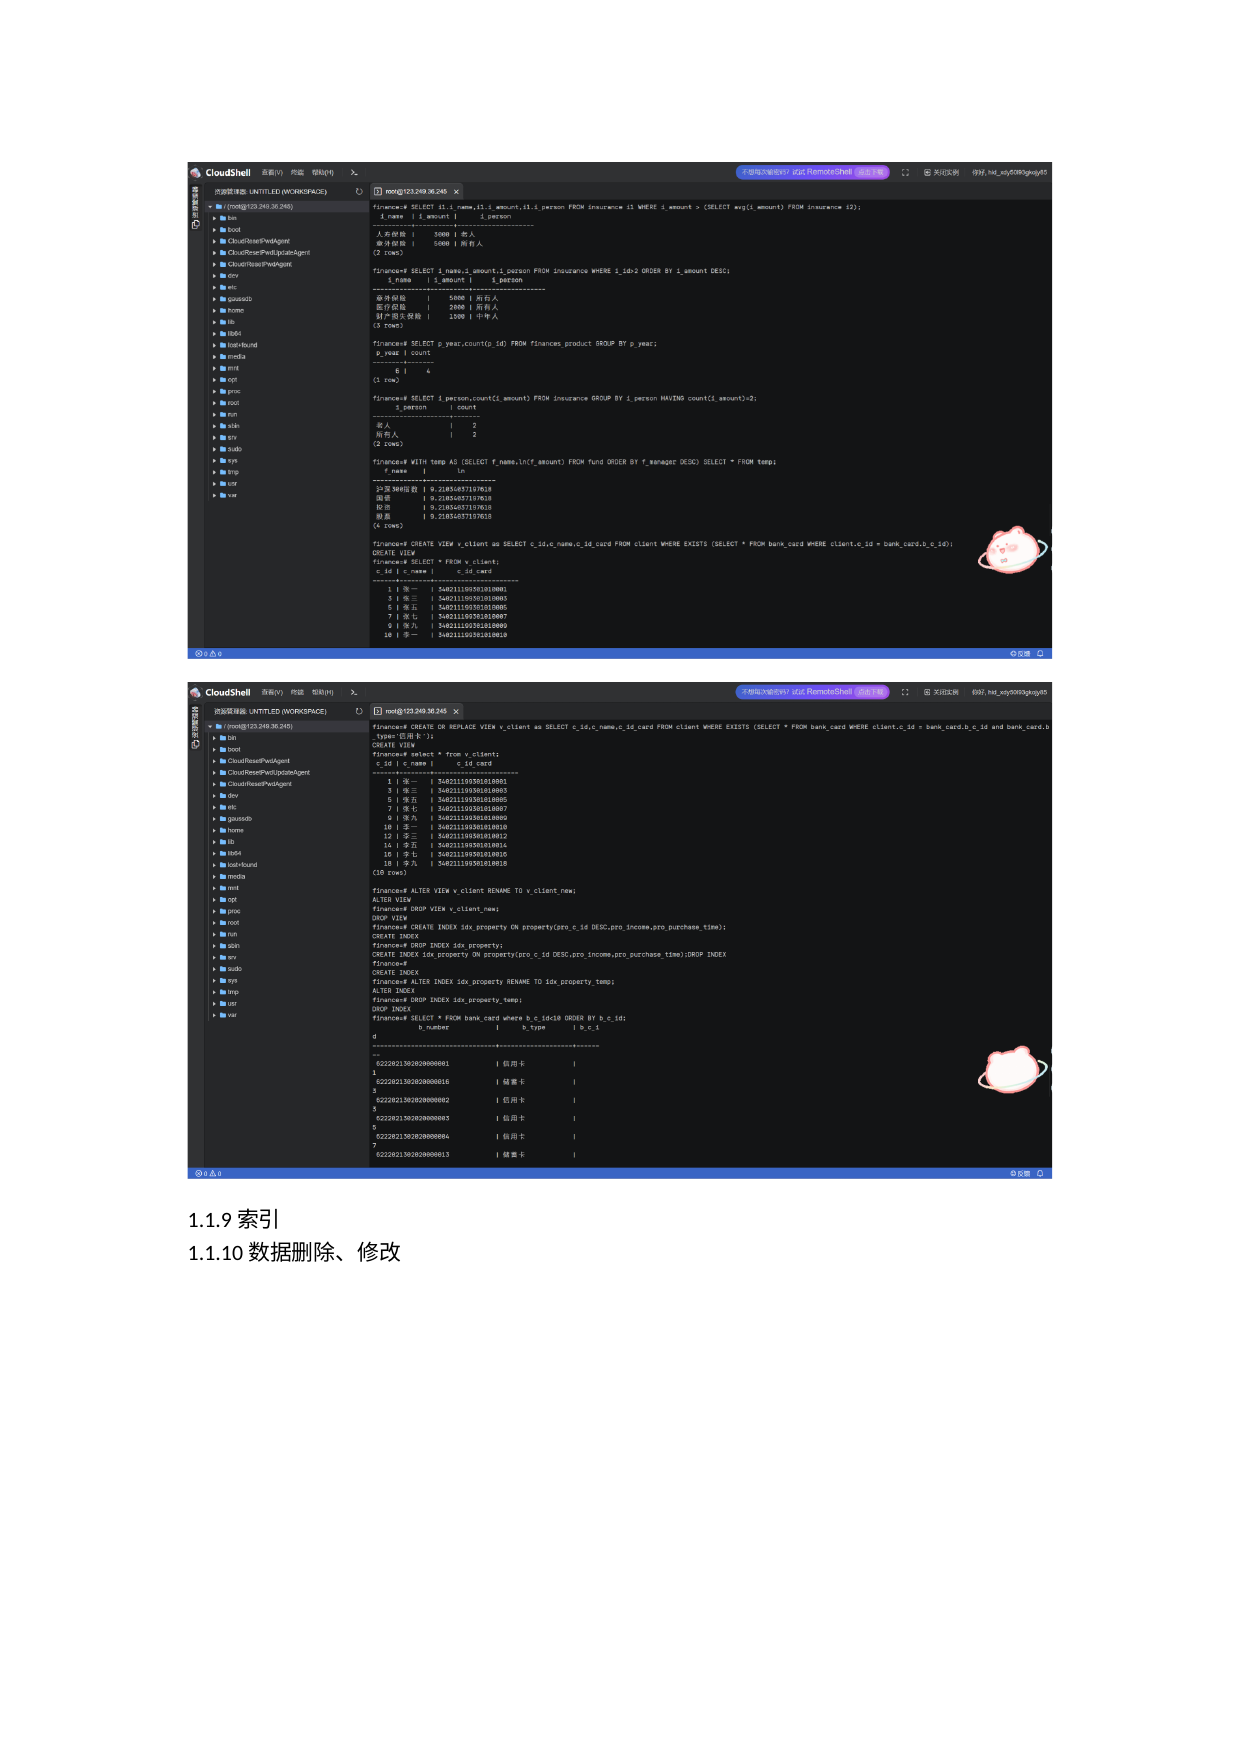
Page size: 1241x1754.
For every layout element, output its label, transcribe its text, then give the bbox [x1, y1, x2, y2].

list 1.1.10 数据删除、修改 [187, 1234, 1053, 1267]
list 1.1.9 索引 [187, 1202, 1053, 1234]
picture [187, 682, 1053, 1179]
picture [187, 162, 1053, 659]
